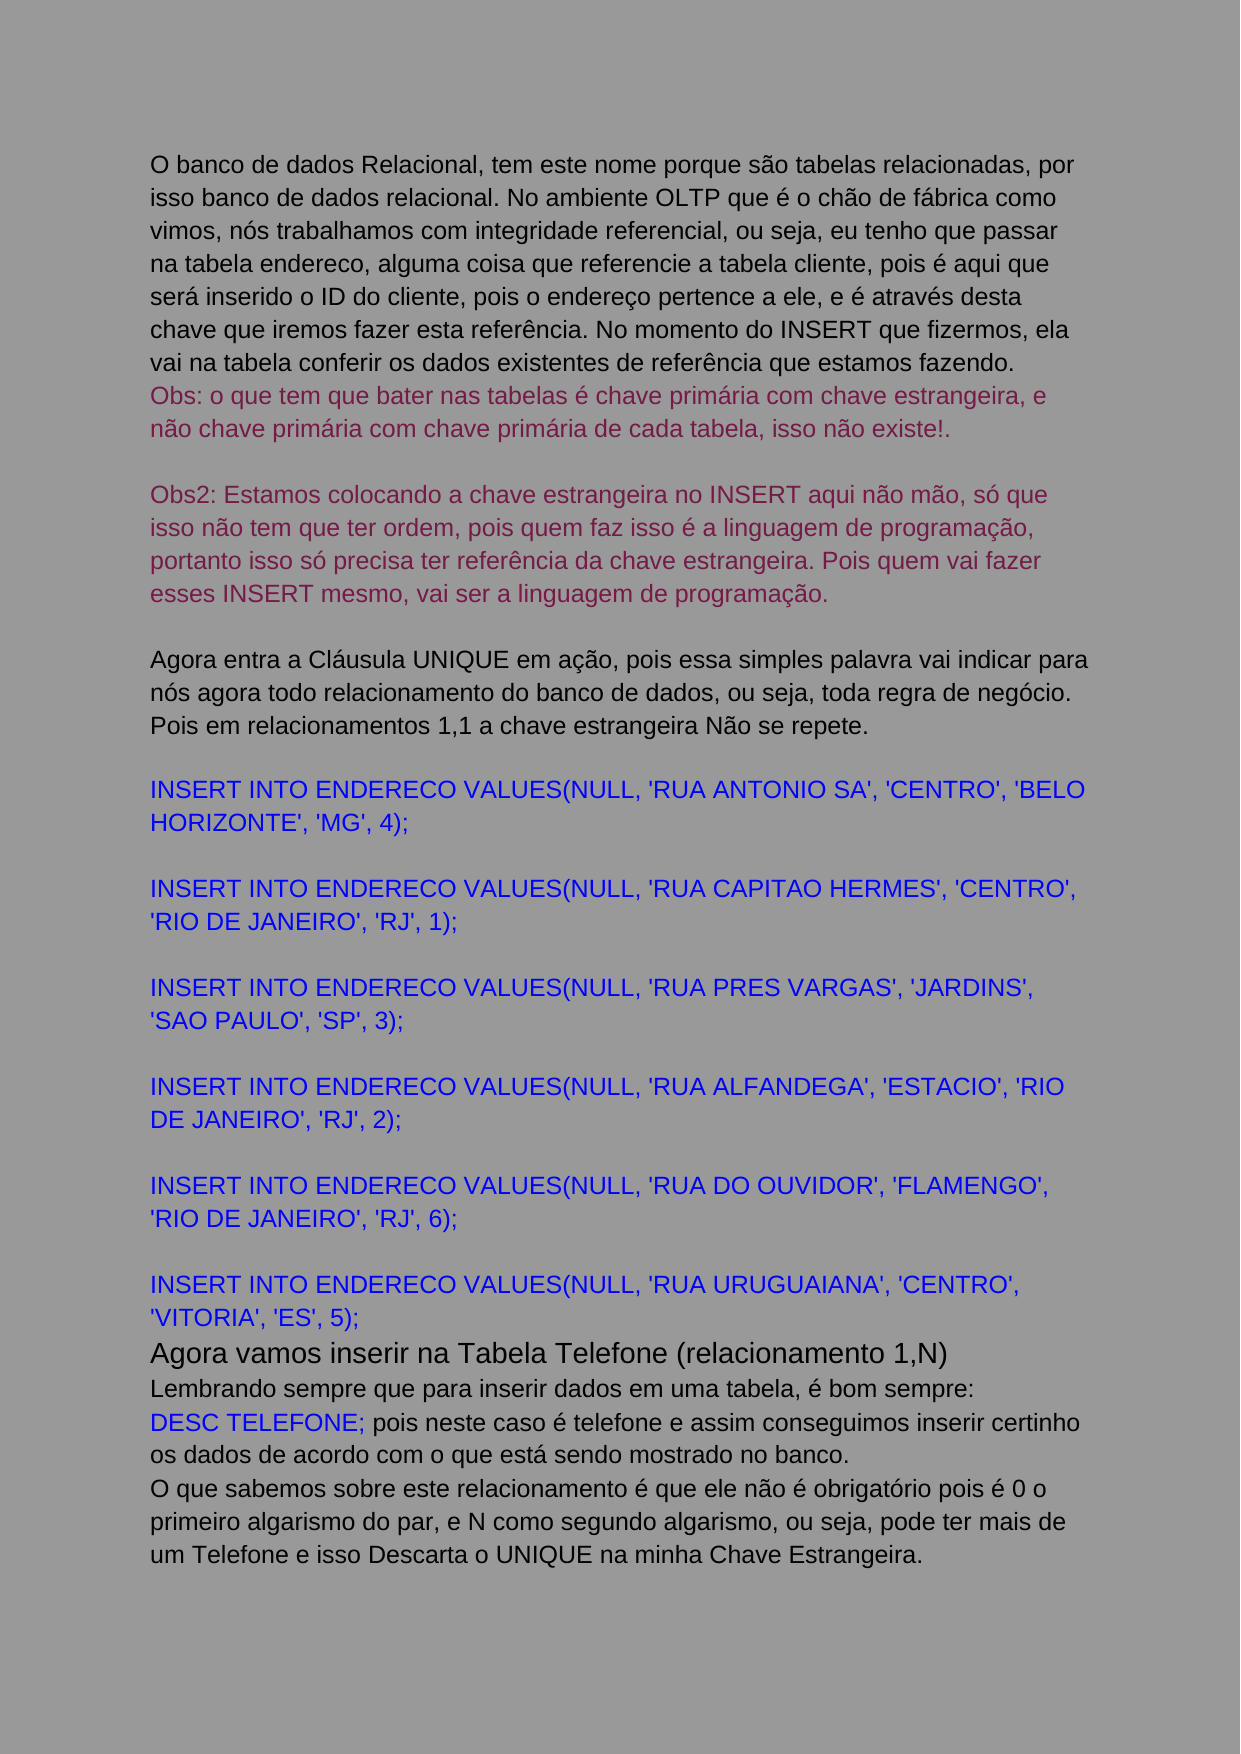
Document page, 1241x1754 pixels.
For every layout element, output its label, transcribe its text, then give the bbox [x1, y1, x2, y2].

text INSERT INTO ENDERECO VALUES(NULL, 'RUA ALFANDEGA', 'ESTACIO', 'RIO DE JANEIRO', 'RJ', 2); [150, 1072, 1090, 1133]
text O que sabemos sobre este relacionamento é que ele não é obrigatório pois é 0 o primeiro algarismo do par, e N como segundo algarismo, ou seja, pode ter mais de um Telefone e isso Descarta o UNIQUE na minha Chave Estrangeira. [150, 1473, 1090, 1568]
text Obs2: Estamos colocando a chave estrangeira no INSERT aqui não mão, só que isso não tem que ter ordem, pois quem faz isso é a linguagem de programação, portanto isso só precisa ter referência da chave estrangeira. Pois quem vai fazer esses INSERT mesmo, vai ser a linguagem de programação. [150, 480, 1090, 608]
text INSERT INTO ENDERECO VALUES(NULL, 'RUA URUGUAIANA', 'CENTRO', 'VITORIA', 'ES', 5); [150, 1270, 1090, 1332]
text INSERT INTO ENDERECO VALUES(NULL, 'RUA ANTONIO SA', 'CENTRO', 'BELO HORIZONTE', 'MG', 4); [150, 774, 1090, 836]
text DESC TELEFONE; pois neste caso é telefone e assim conseguimos inserir certinho os dados de acordo com o que está sendo mostrado no banco. [150, 1407, 1090, 1469]
text Lembrando sempre que para inserir dados em uma tabela, é bom sempre: [150, 1374, 1090, 1403]
text Obs: o que tem que bater nas tabelas é chave primária com chave estrangeira, e não chave primária com chave primária de cada tabela, isso não existe!. [150, 381, 1090, 443]
text Agora entra a Cláusula UNIQUE em ação, pois essa simples palavra vai indicar para nós agora todo relacionamento do banco de dados, ou seja, toda regra de negócio. [150, 645, 1090, 707]
text INSERT INTO ENDERECO VALUES(NULL, 'RUA DO OUVIDOR', 'FLAMENGO', 'RIO DE JANEIRO', 'RJ', 6); [150, 1171, 1090, 1233]
text Agora vamos inserir na Tabela Telefone (relacionamento 1,N) [150, 1336, 1090, 1369]
text INSERT INTO ENDERECO VALUES(NULL, 'RUA PRES VARGAS', 'JARDINS', 'SAO PAULO', 'SP', 3); [150, 973, 1090, 1034]
text INSERT INTO ENDERECO VALUES(NULL, 'RUA CAPITAO HERMES', 'CENTRO', 'RIO DE JANEIRO', 'RJ', 1); [150, 874, 1090, 935]
text Pois em relacionamentos 1,1 a chave estrangeira Não se repete. [150, 711, 1090, 740]
text O banco de dados Relacional, tem este nome porque são tabelas relacionadas, por isso banco de dados relacional. No ambiente OLTP que é o chão de fábrica como vimos, nós trabalhamos com integridade referencial, ou seja, eu tenho que passar na tabela endereco, alguma coisa que referencie a tabela cliente, pois é aqui que será inserido o ID do cliente, pois o endereço pertence a ele, e é através desta chave que iremos fazer esta referência. No momento do INSERT que fizermos, ela vai na tabela conferir os dados existentes de referência que estamos fazendo. [150, 150, 1090, 377]
